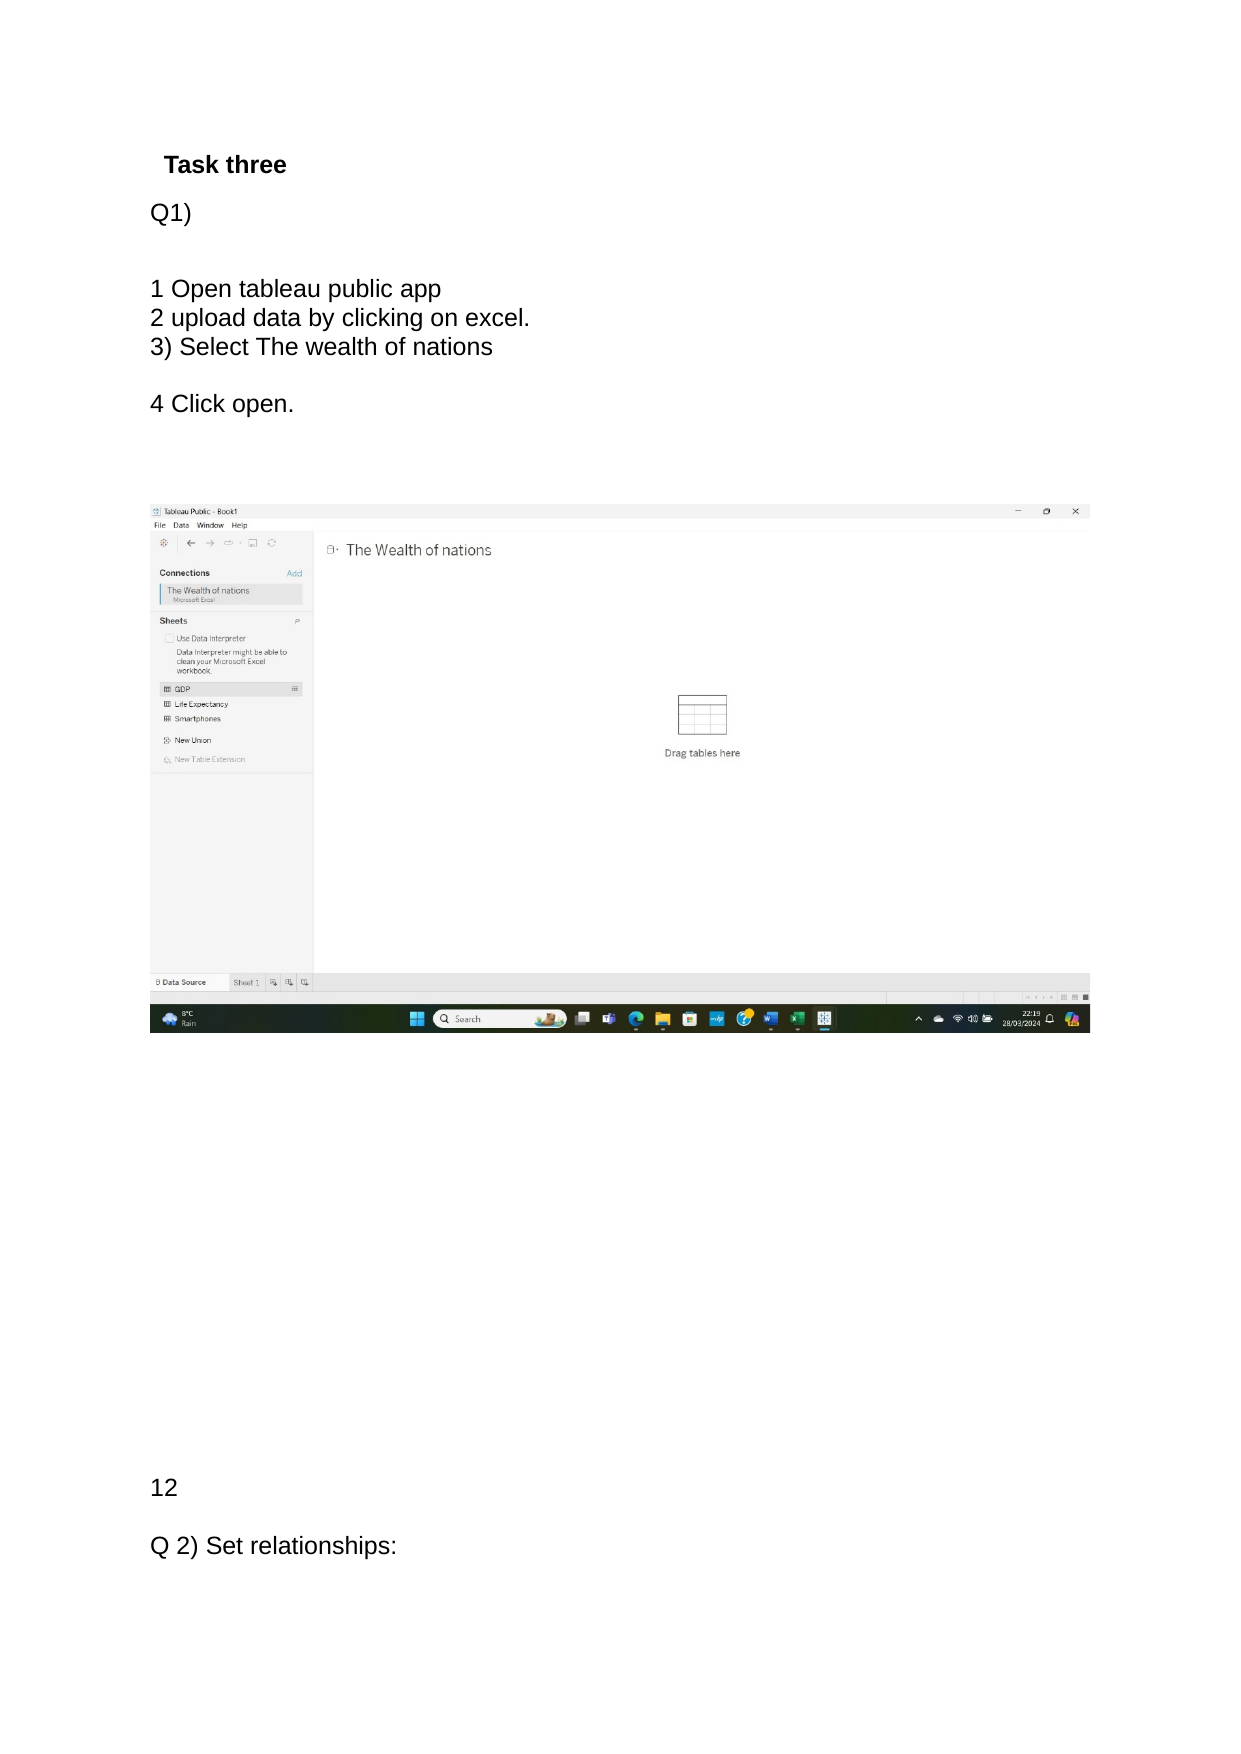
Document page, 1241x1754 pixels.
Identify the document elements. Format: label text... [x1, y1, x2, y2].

text Task three [150, 150, 1090, 179]
text 1 Open tableau public app [150, 274, 1090, 303]
text 2 upload data by clicking on excel. [150, 303, 1090, 332]
text 4 Click open. [150, 389, 1090, 418]
picture [150, 504, 1091, 1033]
text 12 [150, 1473, 1090, 1502]
text Q1) [150, 198, 1090, 226]
text 3) Select The wealth of nations [150, 332, 1090, 360]
text Q 2) Set relationships: [150, 1531, 1090, 1560]
